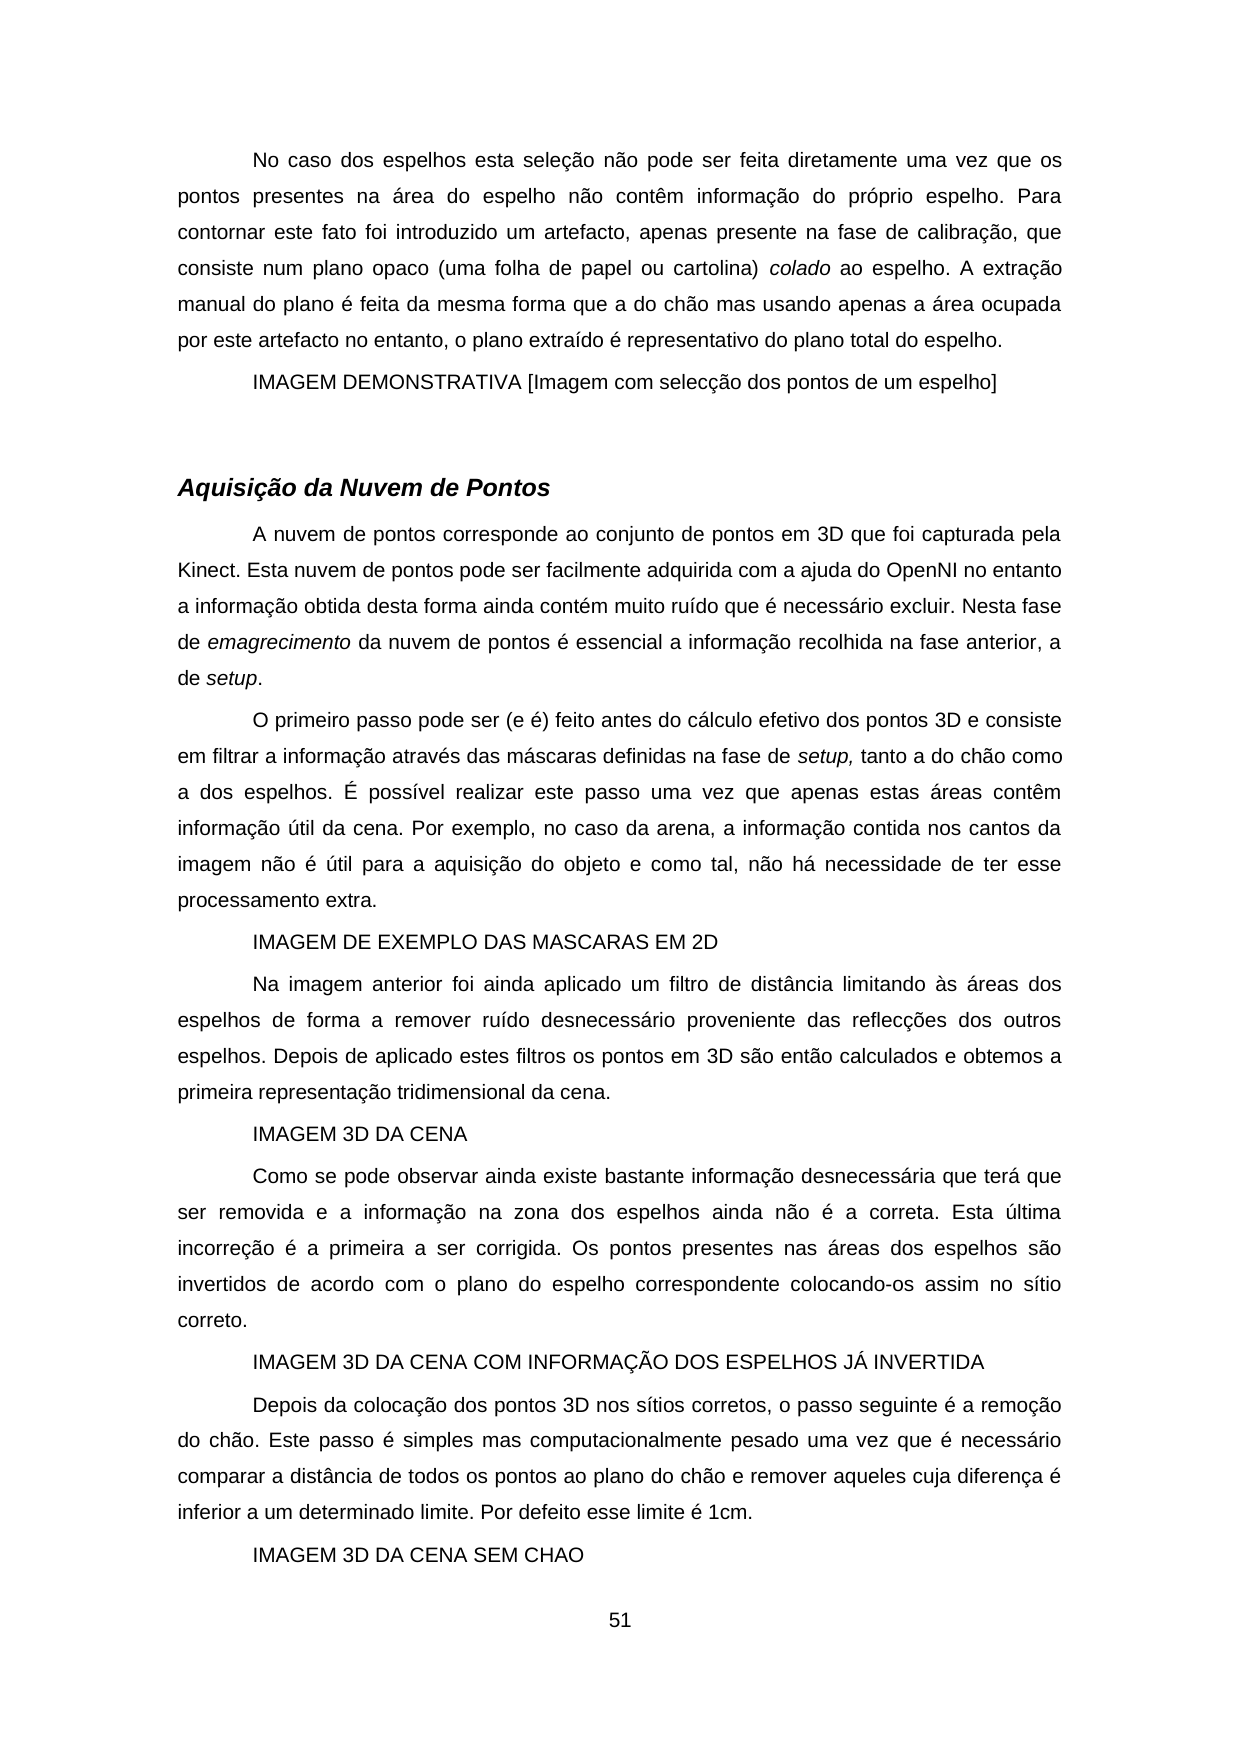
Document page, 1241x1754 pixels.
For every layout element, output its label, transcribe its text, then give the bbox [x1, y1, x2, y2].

text IMAGEM 3D DA CENA COM INFORMAÇÃO DOS ESPELHOS JÁ INVERTIDA [177, 1350, 1063, 1374]
text O primeiro passo pode ser (e é) feito antes do cálculo efetivo dos pontos 3D e consiste em filtrar a informação através das máscaras definidas na fase de setup, tanto a do chão como a dos espelhos. É possível realizar este passo uma vez que apenas estas áreas contêm informação útil da cena. Por exemplo, no caso da arena, a informação contida nos cantos da imagem não é útil para a aquisição do objeto e como tal, não há necessidade de ter esse processamento extra. [177, 708, 1063, 912]
text IMAGEM DE EXEMPLO DAS MASCARAS EM 2D [177, 930, 1063, 954]
text IMAGEM DEMONSTRATIVA [Imagem com selecção dos pontos de um espelho] [177, 369, 1063, 393]
text Na imagem anterior foi ainda aplicado um filtro de distância limitando às áreas dos espelhos de forma a remover ruído desnecessário proveniente das reflecções dos outros espelhos. Depois de aplicado estes filtros os pontos em 3D são então calculados e obtemos a primeira representação tridimensional da cena. [177, 972, 1063, 1104]
text A nuvem de pontos corresponde ao conjunto de pontos em 3D que foi capturada pela Kinect. Esta nuvem de pontos pode ser facilmente adquirida com a ajuda do OpenNI no entanto a informação obtida desta forma ainda contém muito ruído que é necessário excluir. Nesta fase de emagrecimento da nuvem de pontos é essencial a informação recolhida na fase anterior, a de setup. [177, 522, 1063, 690]
text IMAGEM 3D DA CENA [177, 1122, 1063, 1146]
text IMAGEM 3D DA CENA SEM CHAO [177, 1542, 1063, 1566]
text No caso dos espelhos esta seleção não pode ser feita diretamente uma vez que os pontos presentes na área do espelho não contêm informação do próprio espelho. Para contornar este fato foi introduzido um artefacto, apenas presente na fase de calibração, que consiste num plano opaco (uma folha de papel ou cartolina) colado ao espelho. A extração manual do plano é feita da mesma forma que a do chão mas usando apenas a área ocupada por este artefacto no entanto, o plano extraído é representativo do plano total do espelho. [177, 148, 1063, 351]
text Como se pode observar ainda existe bastante informação desnecessária que terá que ser removida e a informação na zona dos espelhos ainda não é a correta. Esta última incorreção é a primeira a ser corrigida. Os pontos presentes nas áreas dos espelhos são invertidos de acordo com o plano do espelho correspondente colocando-os assim no sítio correto. [177, 1164, 1063, 1332]
text Depois da colocação dos pontos 3D nos sítios corretos, o passo seguinte é a remoção do chão. Este passo é simples mas computacionalmente pesado uma vez que é necessário comparar a distância de todos os pontos ao plano do chão e remover aqueles cuja diferença é inferior a um determinado limite. Por defeito esse limite é 1cm. [177, 1392, 1063, 1524]
text Aquisição da Nuvem de Pontos [177, 473, 1063, 501]
